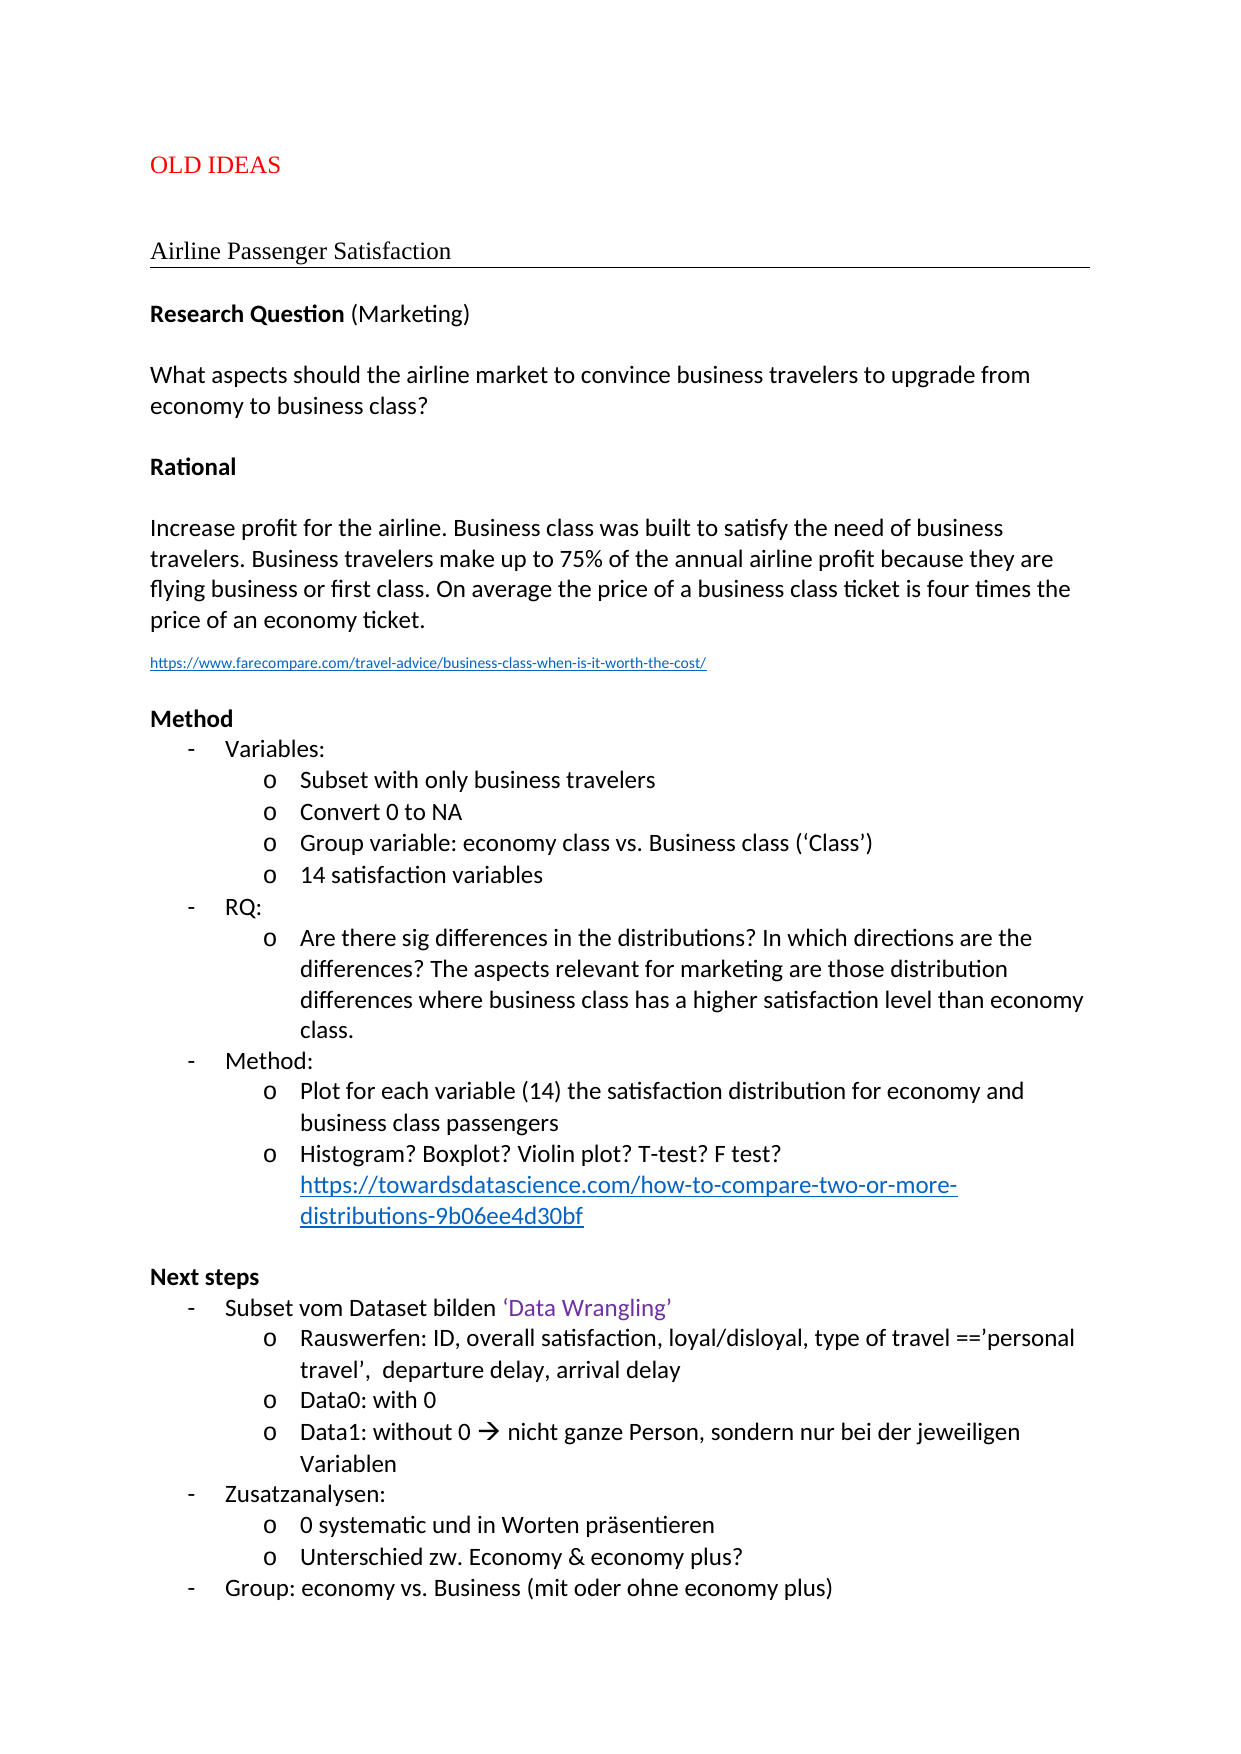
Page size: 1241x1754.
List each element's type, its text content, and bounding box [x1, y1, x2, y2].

list Group: economy vs. Business (mit oder ohne economy plus) [187, 1573, 1090, 1603]
list Data0: with 0 [262, 1384, 1090, 1416]
text Method [150, 703, 1090, 733]
text Rational [150, 451, 1090, 482]
list 0 systematic und in Worten präsentieren [262, 1509, 1090, 1541]
text Airline Passenger Satisfaction [150, 236, 1090, 267]
list Convert 0 to NA [262, 796, 1090, 828]
list 14 satisfaction variables [262, 859, 1090, 891]
list Zusatzanalysen: [187, 1478, 1090, 1509]
list Variables: [187, 733, 1090, 764]
list Rauswerfen: ID, overall satisfaction, loyal/disloyal, type of travel ==’personal travel’, departure delay, arrival delay [262, 1322, 1090, 1384]
text OLD IDEAS [150, 150, 1090, 179]
text Research Question (Marketing) [150, 299, 1090, 329]
text Increase profit for the airline. Business class was built to satisfy the need of business travelers. Business travelers make up to 75% of the annual airline profit because they are flying business or first class. On average the price of a business class ticket is four times the price of an economy ticket. [150, 512, 1090, 634]
list RQ: [187, 891, 1090, 922]
text https://www.farecompare.com/travel-advice/business-class-when-is-it-worth-the-cost/ [150, 653, 1090, 672]
list Subset vom Dataset bilden ‘Data Wrangling’ [187, 1292, 1090, 1322]
list Subset with only business travelers [262, 764, 1090, 796]
text Next steps [150, 1261, 1090, 1292]
list Histogram? Boxplot? Violin plot? T-test? F test? https://towardsdatascience.com/how-to-compare-two-or-more-distributions-9b06ee4d30bf [262, 1138, 1090, 1231]
text What aspects should the airline market to convince business travelers to upgrade from economy to business class? [150, 360, 1090, 421]
list Method: [187, 1045, 1090, 1076]
list Plot for each variable (14) the satisfaction distribution for economy and business class passengers [262, 1076, 1090, 1138]
list Unterschied zw. Economy & economy plus? [262, 1541, 1090, 1573]
list Are there sig differences in the distributions? In which directions are the differences? The aspects relevant for marketing are those distribution differences where business class has a higher satisfaction level than economy class. [262, 922, 1090, 1045]
list Data1: without 0 nicht ganze Person, sondern nur bei der jeweiligen Variablen [262, 1416, 1090, 1478]
list Group variable: economy class vs. Business class (‘Class’) [262, 828, 1090, 859]
